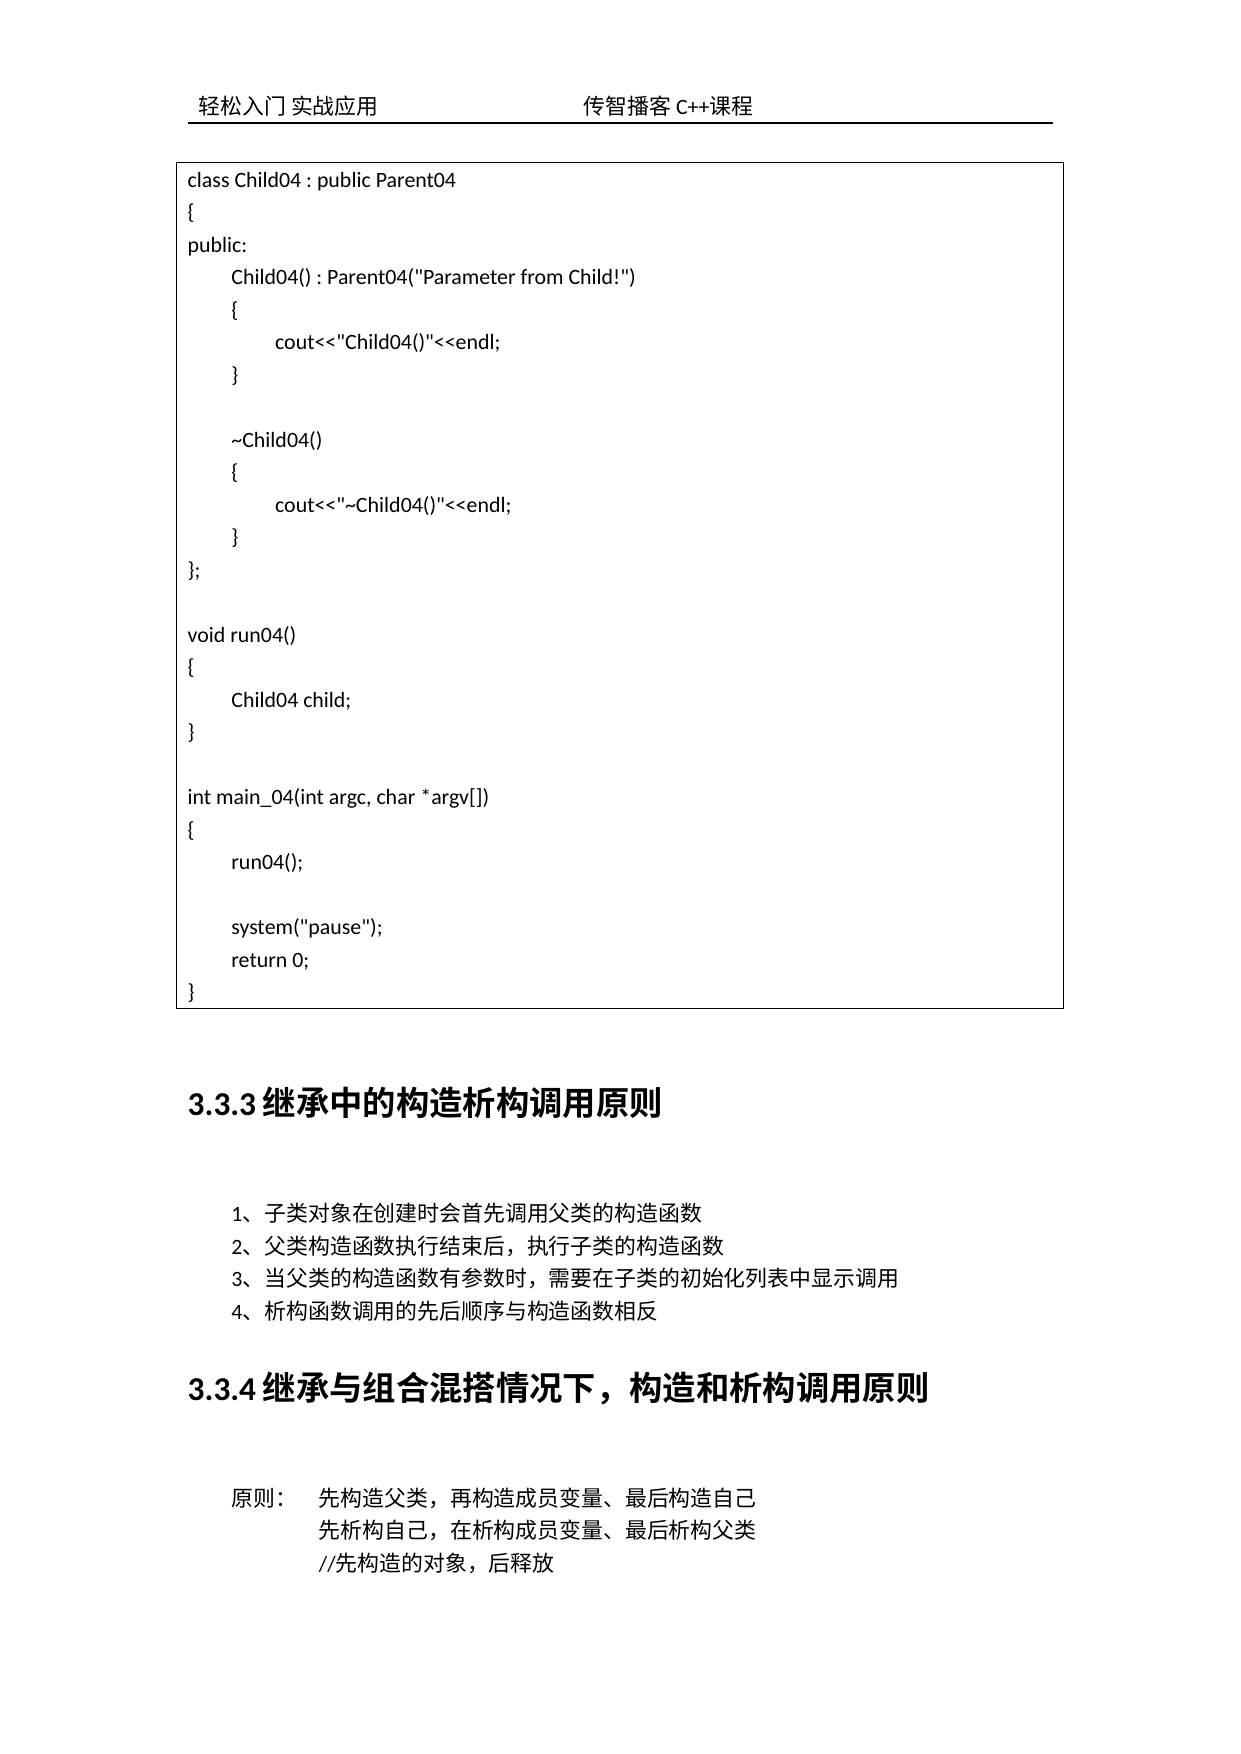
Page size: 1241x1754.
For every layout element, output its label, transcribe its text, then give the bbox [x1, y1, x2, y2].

text 3、当父类的构造函数有参数时，需要在子类的初始化列表中显示调用 [187, 1261, 1053, 1293]
subtitle 3.3.3继承中的构造析构调用原则 [187, 1069, 1053, 1134]
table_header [177, 163, 1063, 1008]
subtitle 3.3.4继承与组合混搭情况下，构造和析构调用原则 [187, 1353, 1053, 1418]
text 4、析构函数调用的先后顺序与构造函数相反 [187, 1293, 1053, 1326]
text 先析构自己，在析构成员变量、最后析构父类 [187, 1513, 1053, 1545]
text 1、子类对象在创建时会首先调用父类的构造函数 [187, 1196, 1053, 1228]
text //先构造的对象，后释放 [187, 1545, 1053, 1578]
text 2、父类构造函数执行结束后，执行子类的构造函数 [187, 1228, 1053, 1261]
text 原则： 先构造父类，再构造成员变量、最后构造自己 [187, 1480, 1053, 1513]
